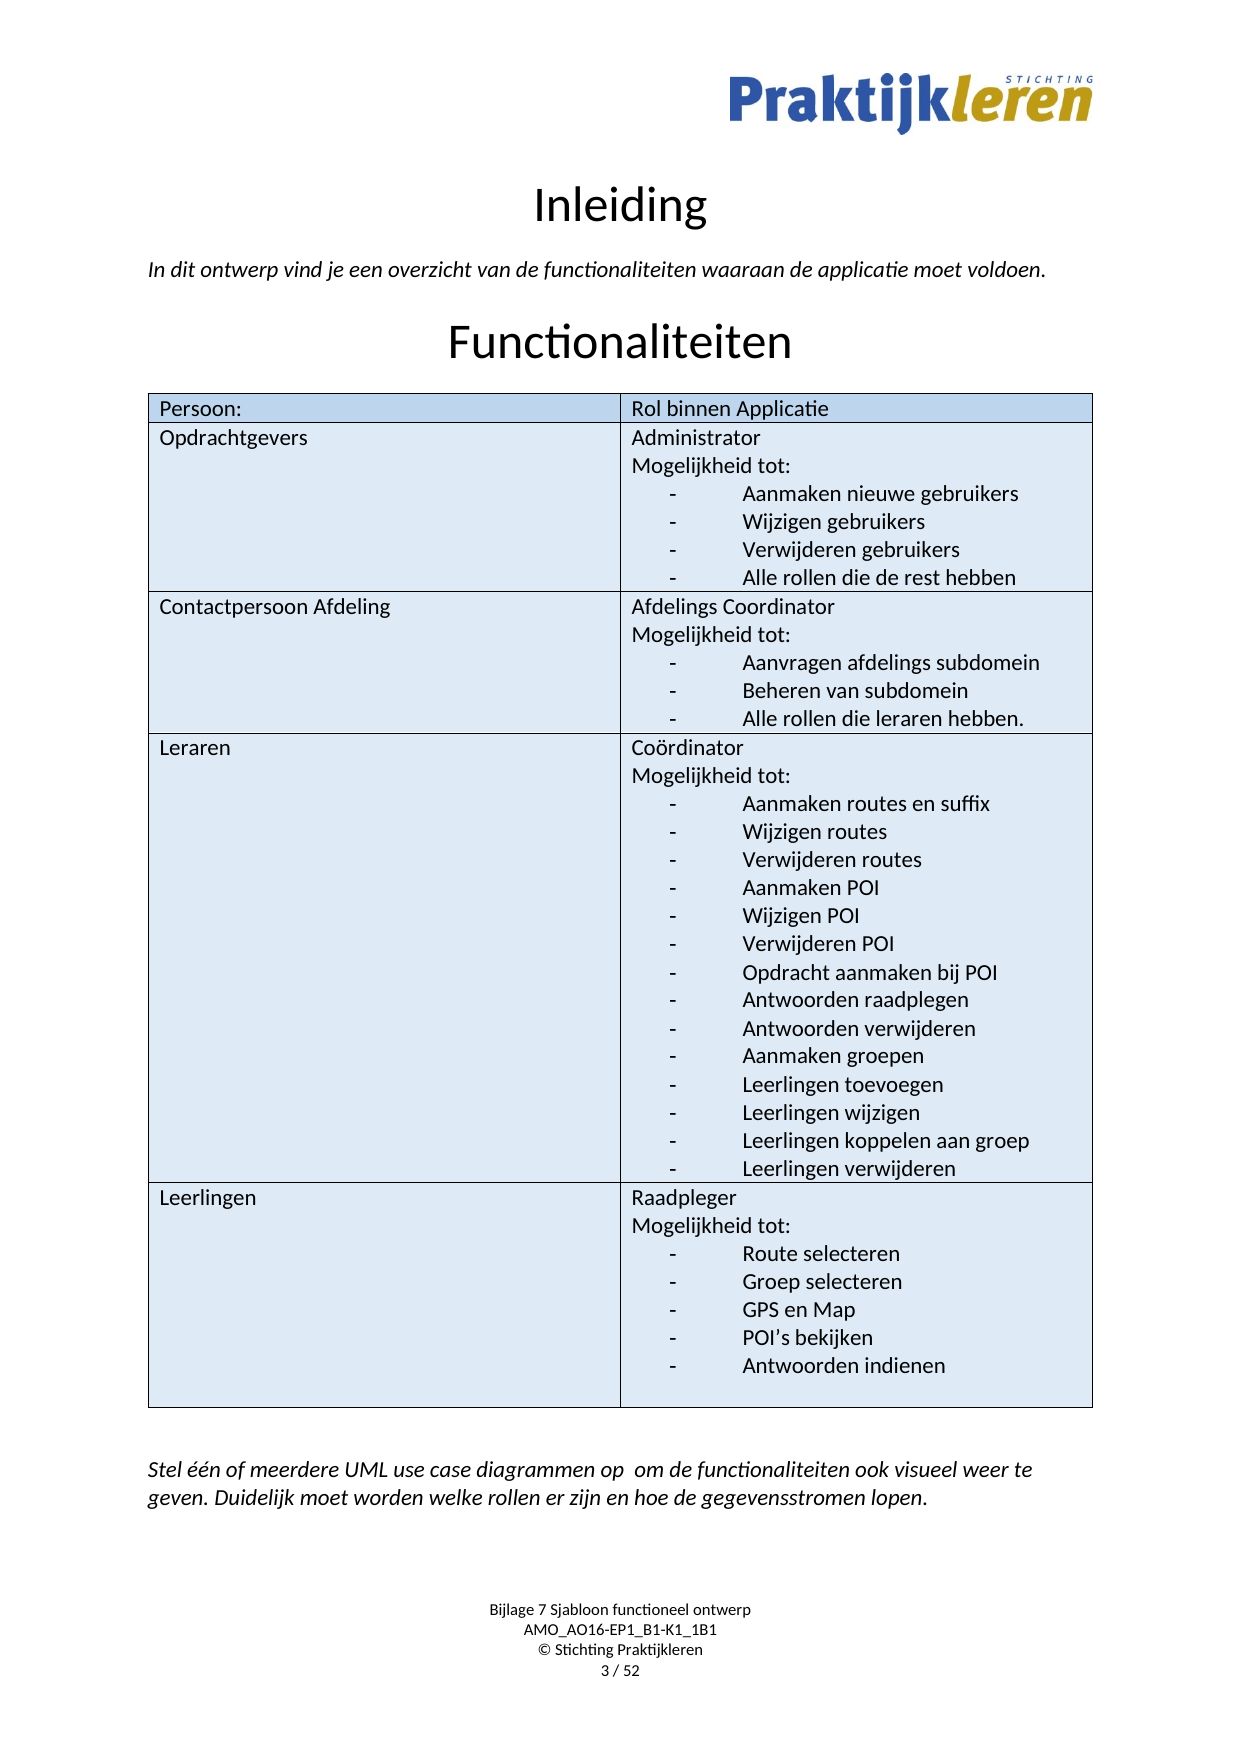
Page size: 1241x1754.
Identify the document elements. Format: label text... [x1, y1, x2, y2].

subtitle Functionaliteiten [148, 310, 1093, 371]
table_cell Coördinator Mogelijkheid tot: Aanmaken routes en suffix Wijzigen routes Verwijderen routes Aanmaken POI Wijzigen POI Verwijderen POI Opdracht aanmaken bij POI Antwoorden raadplegen Antwoorden verwijderen Aanmaken groepen Leerlingen toevoegen Leerlingen wijzigen Leerlingen koppelen aan groep Leerlingen verwijderen [621, 734, 1092, 1182]
table_cell Contactpersoon Afdeling [149, 592, 620, 732]
picture [730, 73, 1093, 135]
table_cell Raadpleger Mogelijkheid tot: Route selecteren Groep selecteren GPS en Map POI’s bekijken Antwoorden indienen [621, 1183, 1092, 1407]
table_cell Administrator Mogelijkheid tot: Aanmaken nieuwe gebruikers Wijzigen gebruikers Verwijderen gebruikers Alle rollen die de rest hebben [621, 423, 1092, 591]
table_cell Opdrachtgevers [149, 423, 620, 591]
table_header Persoon: [149, 394, 620, 422]
table_cell Afdelings Coordinator Mogelijkheid tot: Aanvragen afdelings subdomein Beheren van subdomein Alle rollen die leraren hebben. [621, 592, 1092, 732]
subtitle Inleiding [148, 173, 1093, 234]
text In dit ontwerp vind je een overzicht van de functionaliteiten waaraan de applicatie moet voldoen. [148, 255, 1093, 283]
table_header Rol binnen Applicatie [621, 394, 1092, 422]
table_cell Leerlingen [149, 1183, 620, 1407]
table_cell Leraren [149, 734, 620, 1182]
text Stel één of meerdere UML use case diagrammen op om de functionaliteiten ook visueel weer te geven. Duidelijk moet worden welke rollen er zijn en hoe de gegevensstromen lopen. [148, 1455, 1093, 1511]
